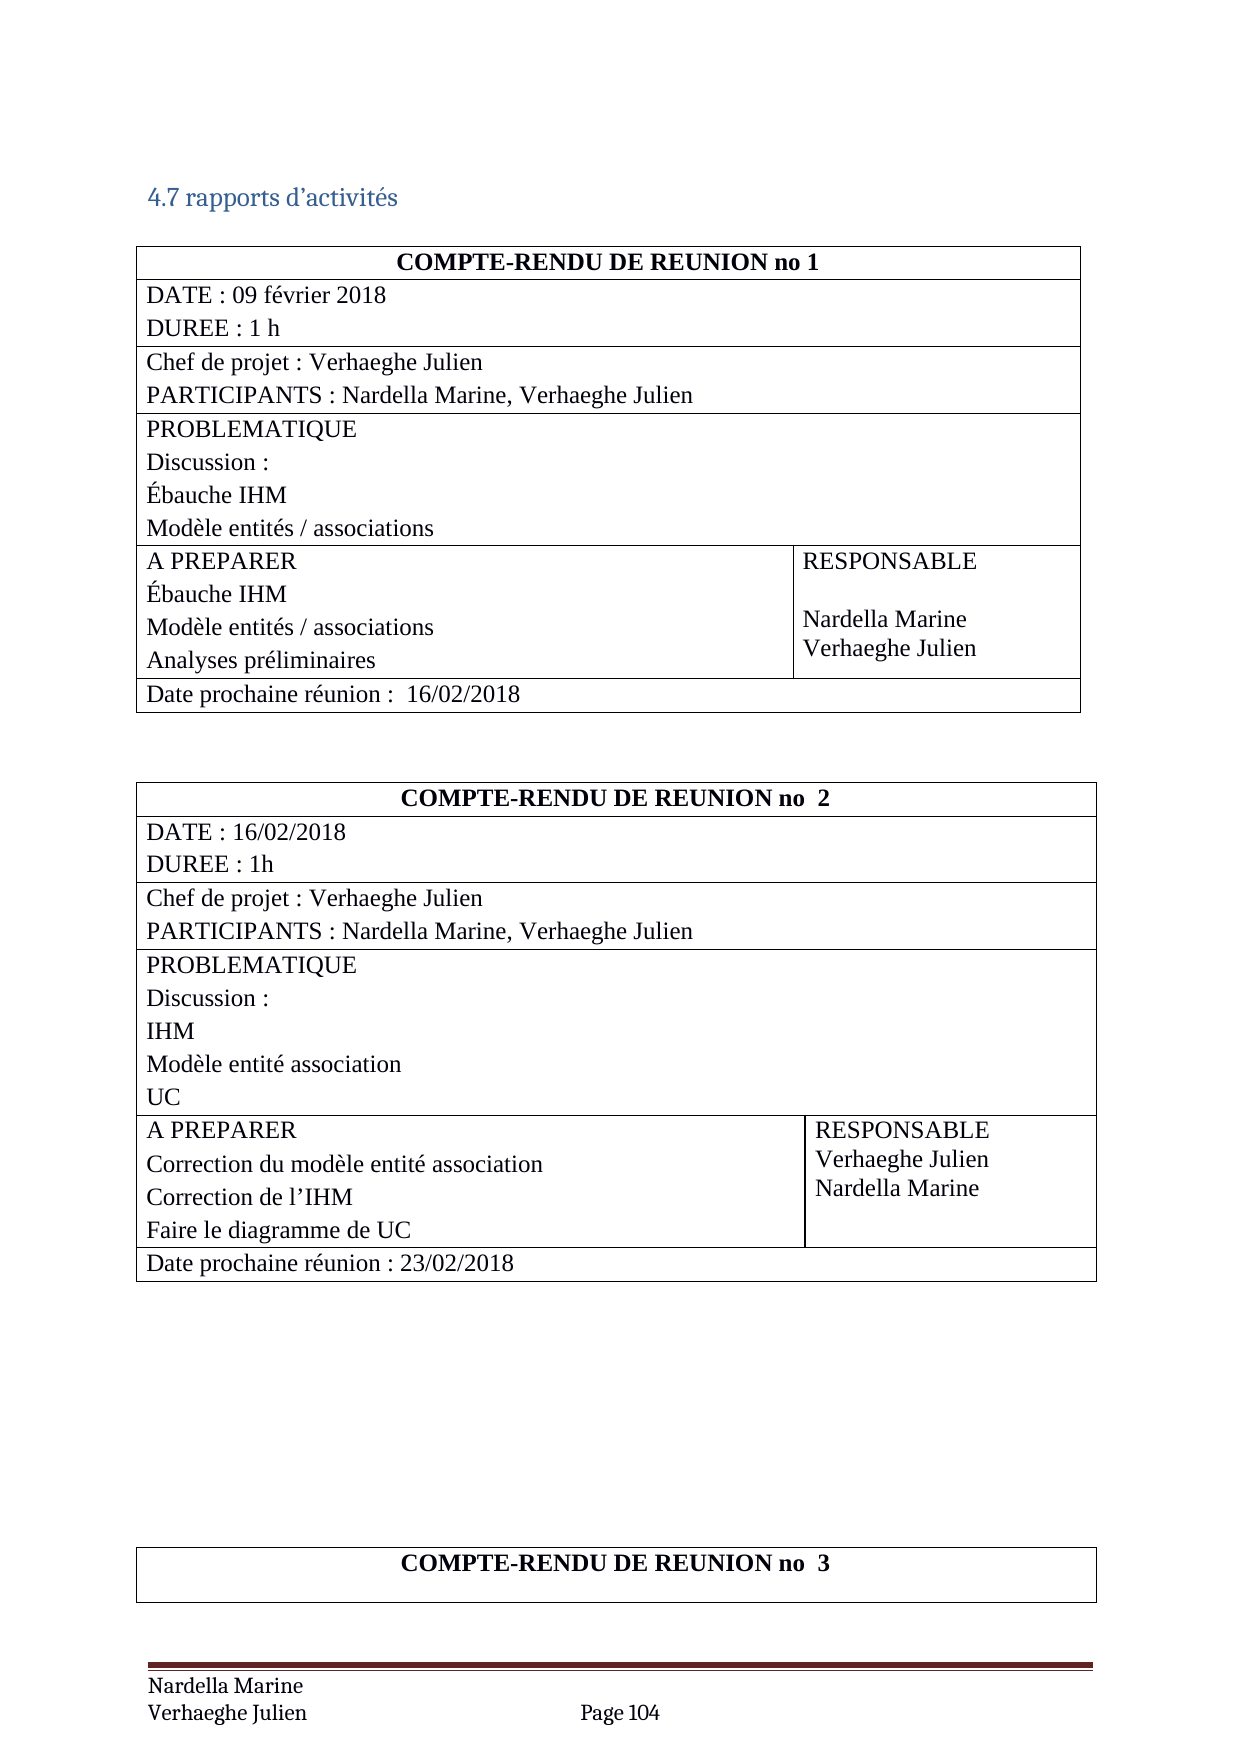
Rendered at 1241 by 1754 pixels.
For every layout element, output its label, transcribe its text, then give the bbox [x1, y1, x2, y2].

table_cell Date prochaine réunion : 23/02/2018 [137, 1248, 1096, 1281]
table_header COMPTE-RENDU DE REUNION no 3 [137, 1548, 1096, 1602]
table_cell DATE : 16/02/2018 DUREE : 1h [137, 817, 1096, 882]
table_cell A PREPARER Ébauche IHM Modèle entités / associations Analyses préliminaires [137, 546, 793, 678]
subtitle 4.7 rapports d’activités [148, 182, 1093, 213]
table_header COMPTE-RENDU DE REUNION no 1 [137, 247, 1080, 279]
table_cell Date prochaine réunion : 16/02/2018 [137, 679, 1080, 712]
table_cell RESPONSABLE Verhaeghe Julien Nardella Marine [806, 1116, 1096, 1247]
table_cell DATE : 09 février 2018 DUREE : 1 h [137, 280, 1080, 346]
table_cell A PREPARER Correction du modèle entité association Correction de l’IHM Faire le diagramme de UC [137, 1116, 804, 1247]
table_cell Chef de projet : Verhaeghe Julien PARTICIPANTS : Nardella Marine, Verhaeghe Julien [137, 883, 1096, 949]
table_cell PROBLEMATIQUE Discussion : IHM Modèle entité association UC [137, 950, 1096, 1114]
table_cell PROBLEMATIQUE Discussion : Ébauche IHM Modèle entités / associations [137, 414, 1080, 545]
table_cell RESPONSABLE Nardella Marine Verhaeghe Julien [794, 546, 1080, 678]
table_header COMPTE-RENDU DE REUNION no 2 [137, 783, 1096, 816]
table_cell Chef de projet : Verhaeghe Julien PARTICIPANTS : Nardella Marine, Verhaeghe Julien [137, 347, 1080, 413]
